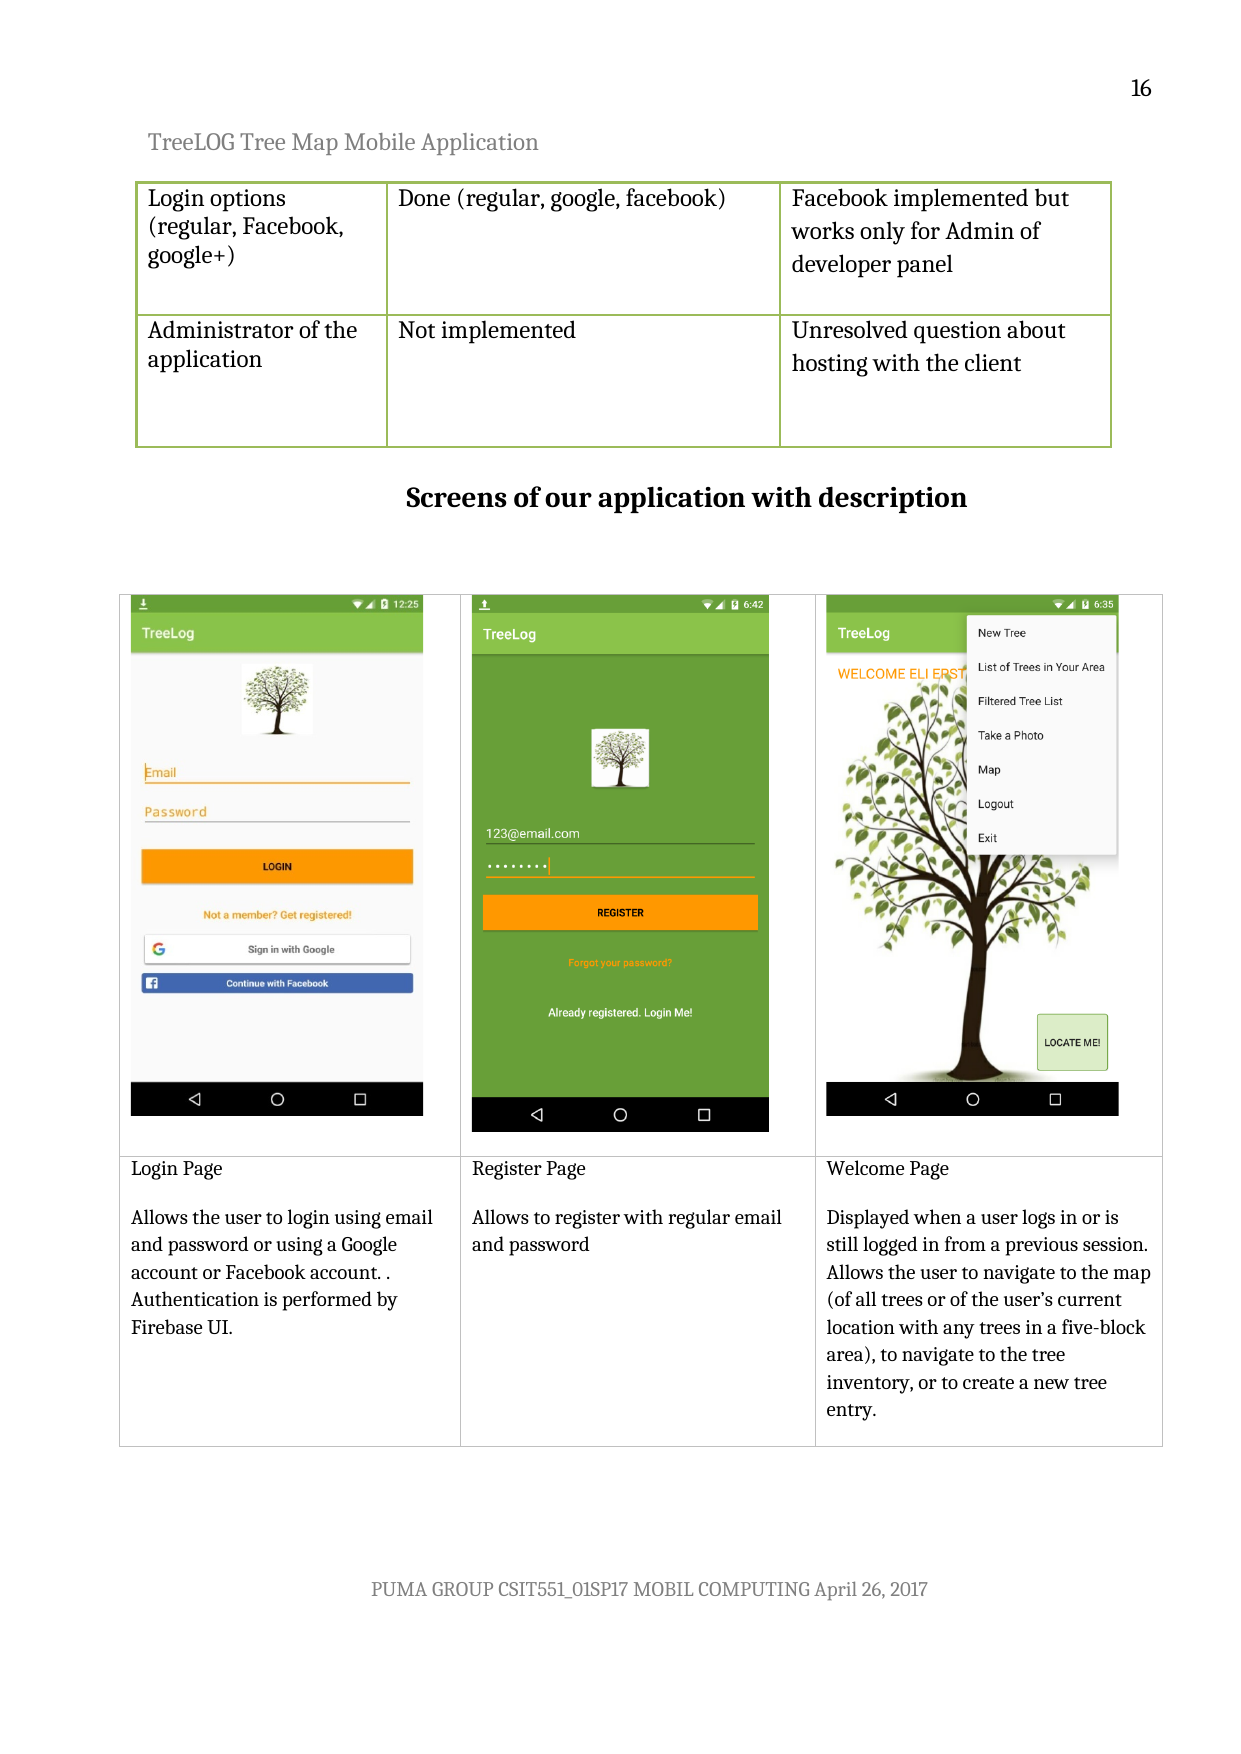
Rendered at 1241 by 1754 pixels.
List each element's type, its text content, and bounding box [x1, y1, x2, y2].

table_cell Administrator of the application [138, 316, 386, 446]
table_header [461, 595, 815, 1156]
picture [130, 595, 424, 1116]
picture [826, 595, 1119, 1116]
picture [471, 595, 769, 1132]
table_header [816, 595, 1162, 1156]
table_cell Login options (regular, Facebook, google+) [138, 184, 386, 314]
table_cell Not implemented [388, 316, 779, 446]
table_header [120, 595, 460, 1156]
table_cell Done (regular, google, facebook) [388, 184, 779, 314]
table_cell Unresolved question about hosting with the client [781, 316, 1110, 446]
table_cell Facebook implemented but works only for Admin of developer panel [781, 184, 1110, 314]
table_cell Register Page Allows to register with regular email and password [461, 1157, 815, 1446]
list Screens of our application with description [223, 481, 1152, 515]
table_cell Welcome Page Displayed when a user logs in or is still logged in from a previous session. Allows the user to navigate to the map (of all trees or of the user’s current location with any trees in a five-block area), to navigate to the tree inventory, or to create a new tree entry. [816, 1157, 1162, 1446]
table_cell Login Page Allows the user to login using email and password or using a Google account or Facebook account. . Authentication is performed by Firebase UI. [120, 1157, 460, 1446]
